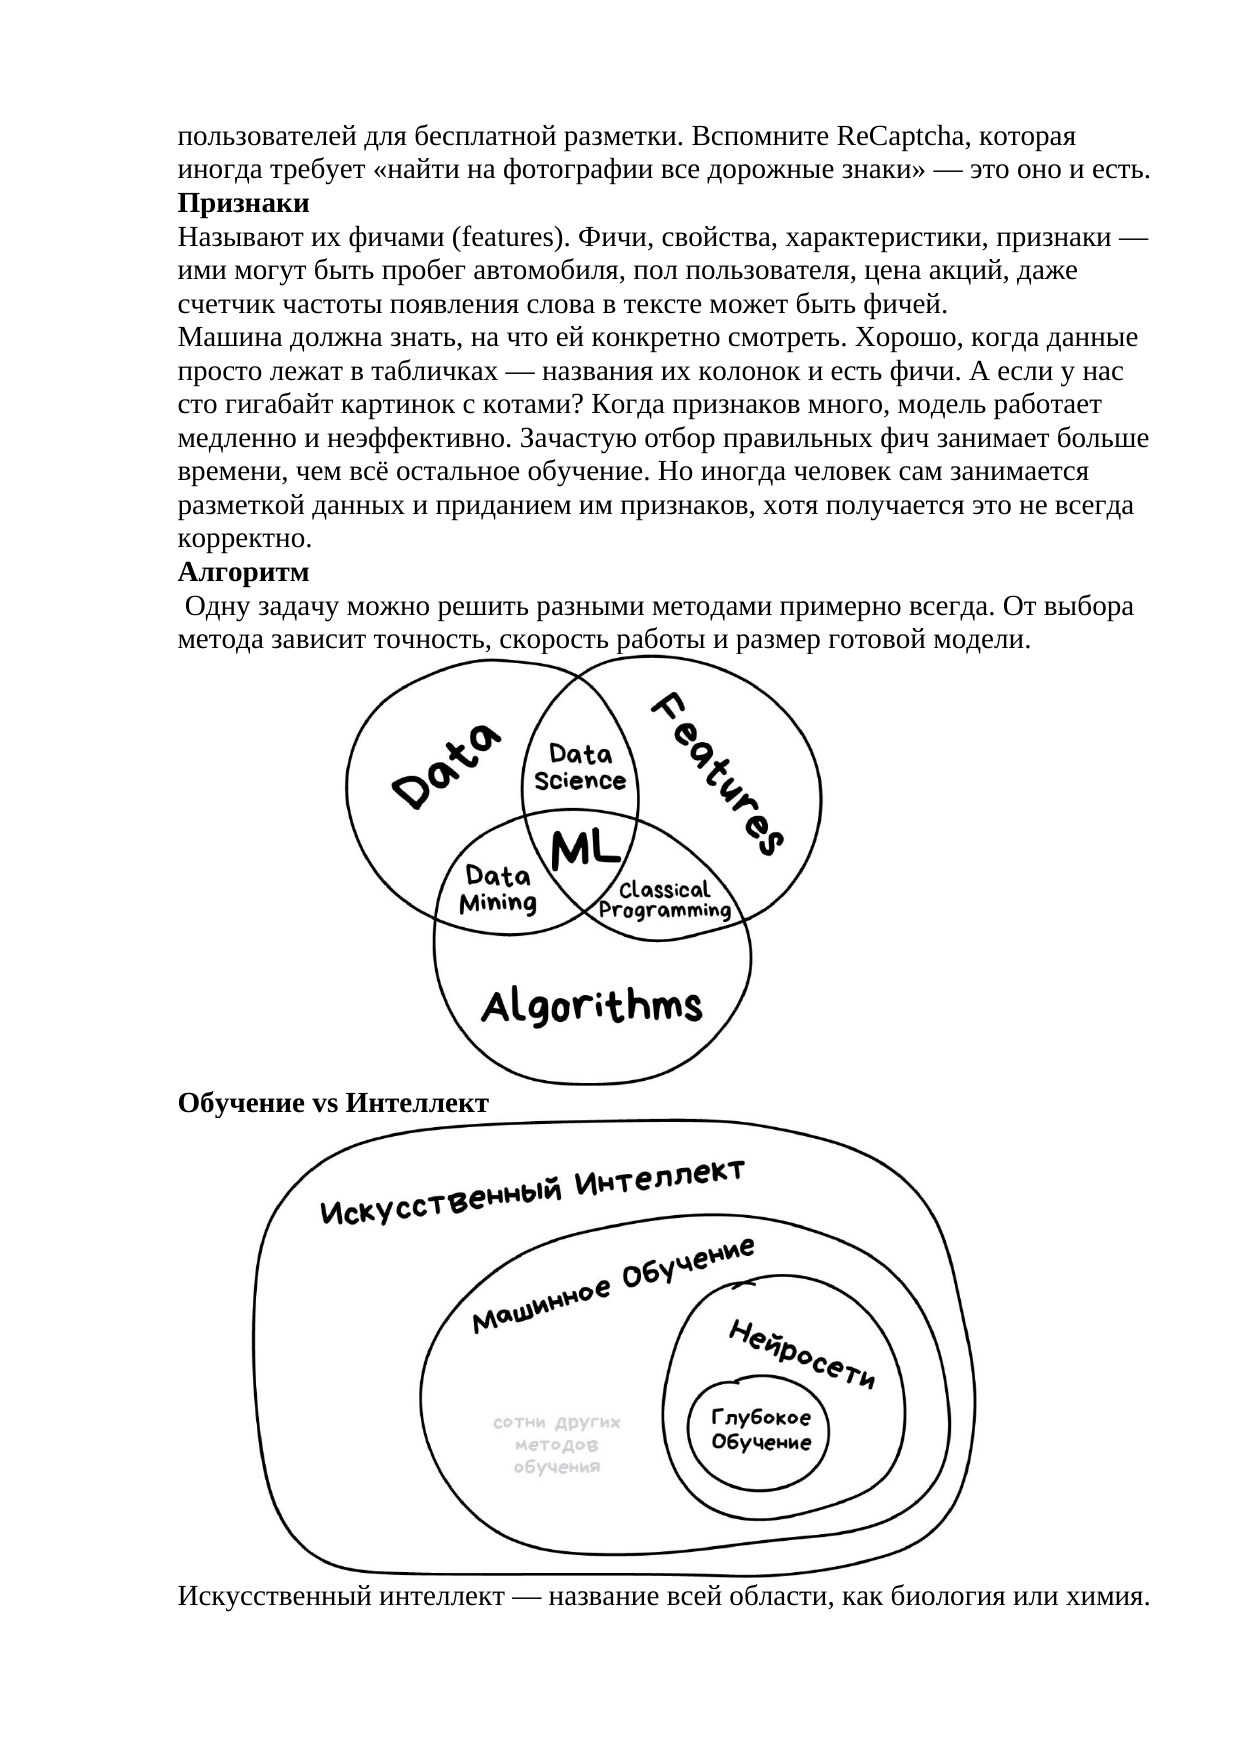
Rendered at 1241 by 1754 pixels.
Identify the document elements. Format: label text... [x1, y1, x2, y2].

picture [177, 1118, 1051, 1578]
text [177, 118, 1152, 185]
text Искусственный интеллект — название всей области, как биология или химия. [177, 1578, 1152, 1611]
text Признаки Называют их фичами (features). Фичи, свойства, характеристики, признаки — ими могут быть пробег автомобиля, пол пользователя, цена акций, даже счетчик частоты появления слова в тексте может быть фичей. [177, 185, 1152, 319]
picture [177, 654, 990, 1086]
